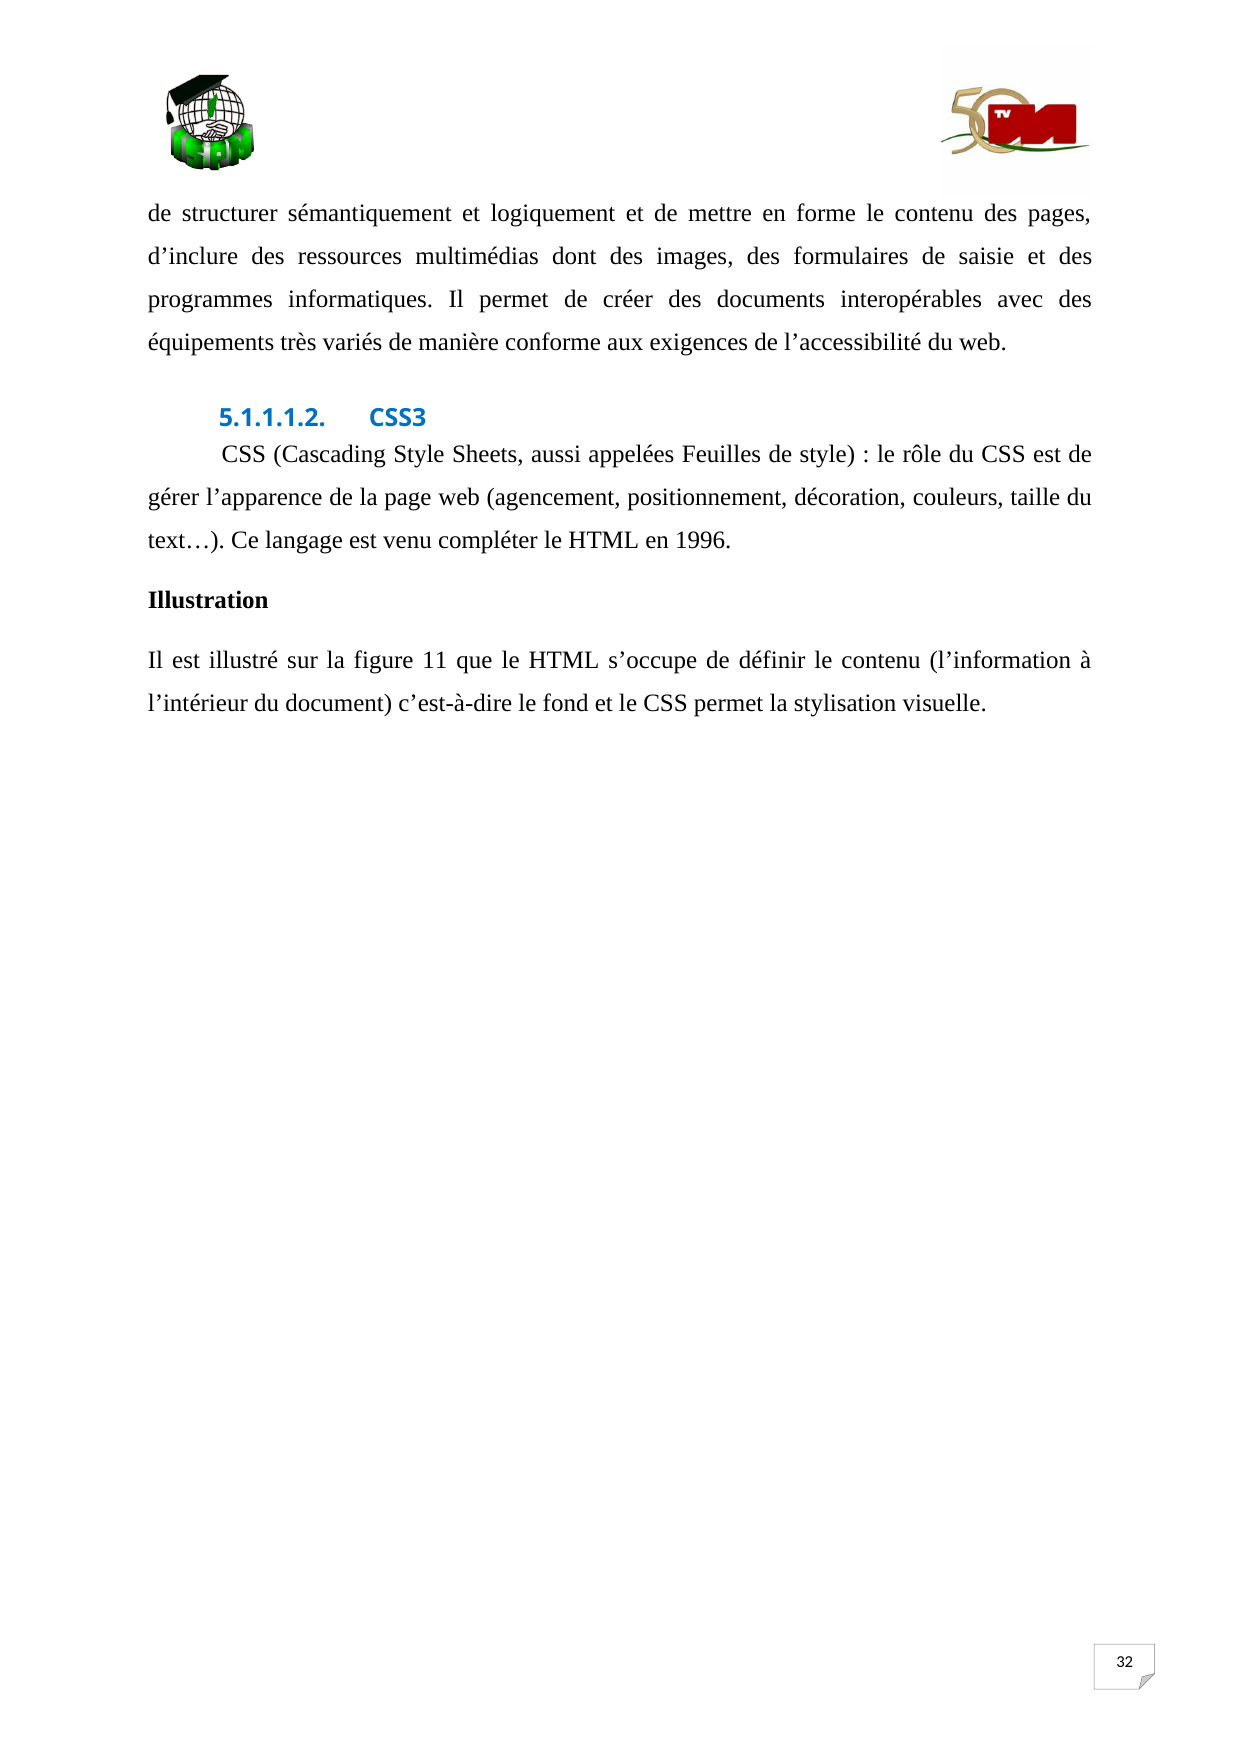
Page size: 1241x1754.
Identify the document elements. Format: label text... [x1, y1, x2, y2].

picture [147, 65, 272, 198]
text Illustration [148, 585, 1093, 614]
text Il est illustré sur la figure 11 que le HTML s’occupe de définir le contenu (l’information à l’intérieur du document) c’est-à-dire le fond et le CSS permet la stylisation visuelle. [148, 645, 1093, 717]
picture [939, 45, 1093, 198]
text CSS (Cascading Style Sheets, aussi appelées Feuilles de style) : le rôle du CSS est de gérer l’apparence de la page web (agencement, positionnement, décoration, couleurs, taille du text…). Ce langage est venu compléter le HTML en 1996. [148, 439, 1093, 554]
list CSS3 [218, 400, 1093, 434]
